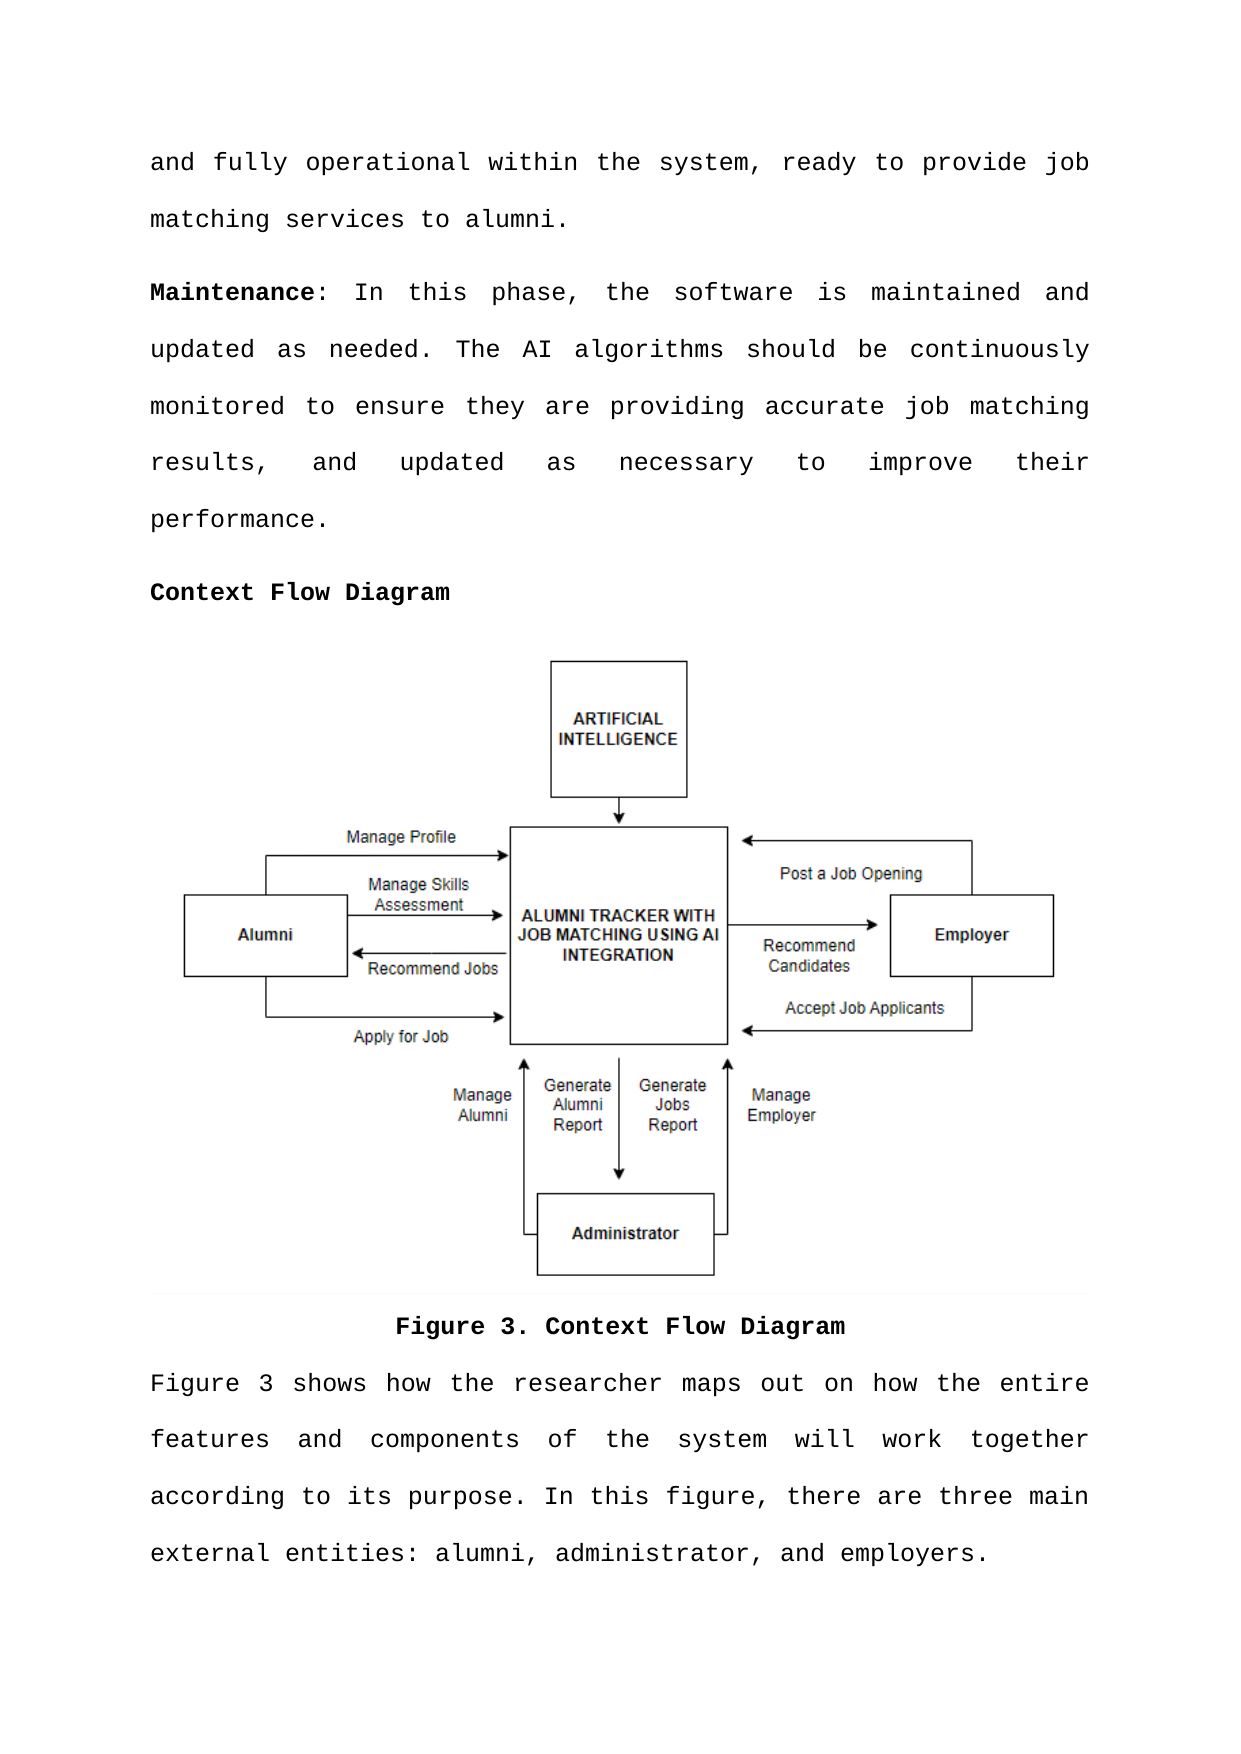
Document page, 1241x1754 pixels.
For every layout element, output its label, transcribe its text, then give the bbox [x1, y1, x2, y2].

text Figure 3. Context Flow Diagram [150, 1313, 1090, 1342]
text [150, 150, 1090, 235]
text Maintenance: In this phase, the software is maintained and updated as needed. The AI algorithms should be continuously monitored to ensure they are providing accurate job matching results, and updated as necessary to improve their performance. [150, 280, 1090, 535]
text Figure 3 shows how the researcher maps out on how the entire features and components of the system will work together according to its purpose. In this figure, there are three main external entities: alumni, administrator, and employers. [150, 1370, 1090, 1568]
picture [150, 627, 1091, 1295]
text Context Flow Diagram [150, 580, 1090, 608]
